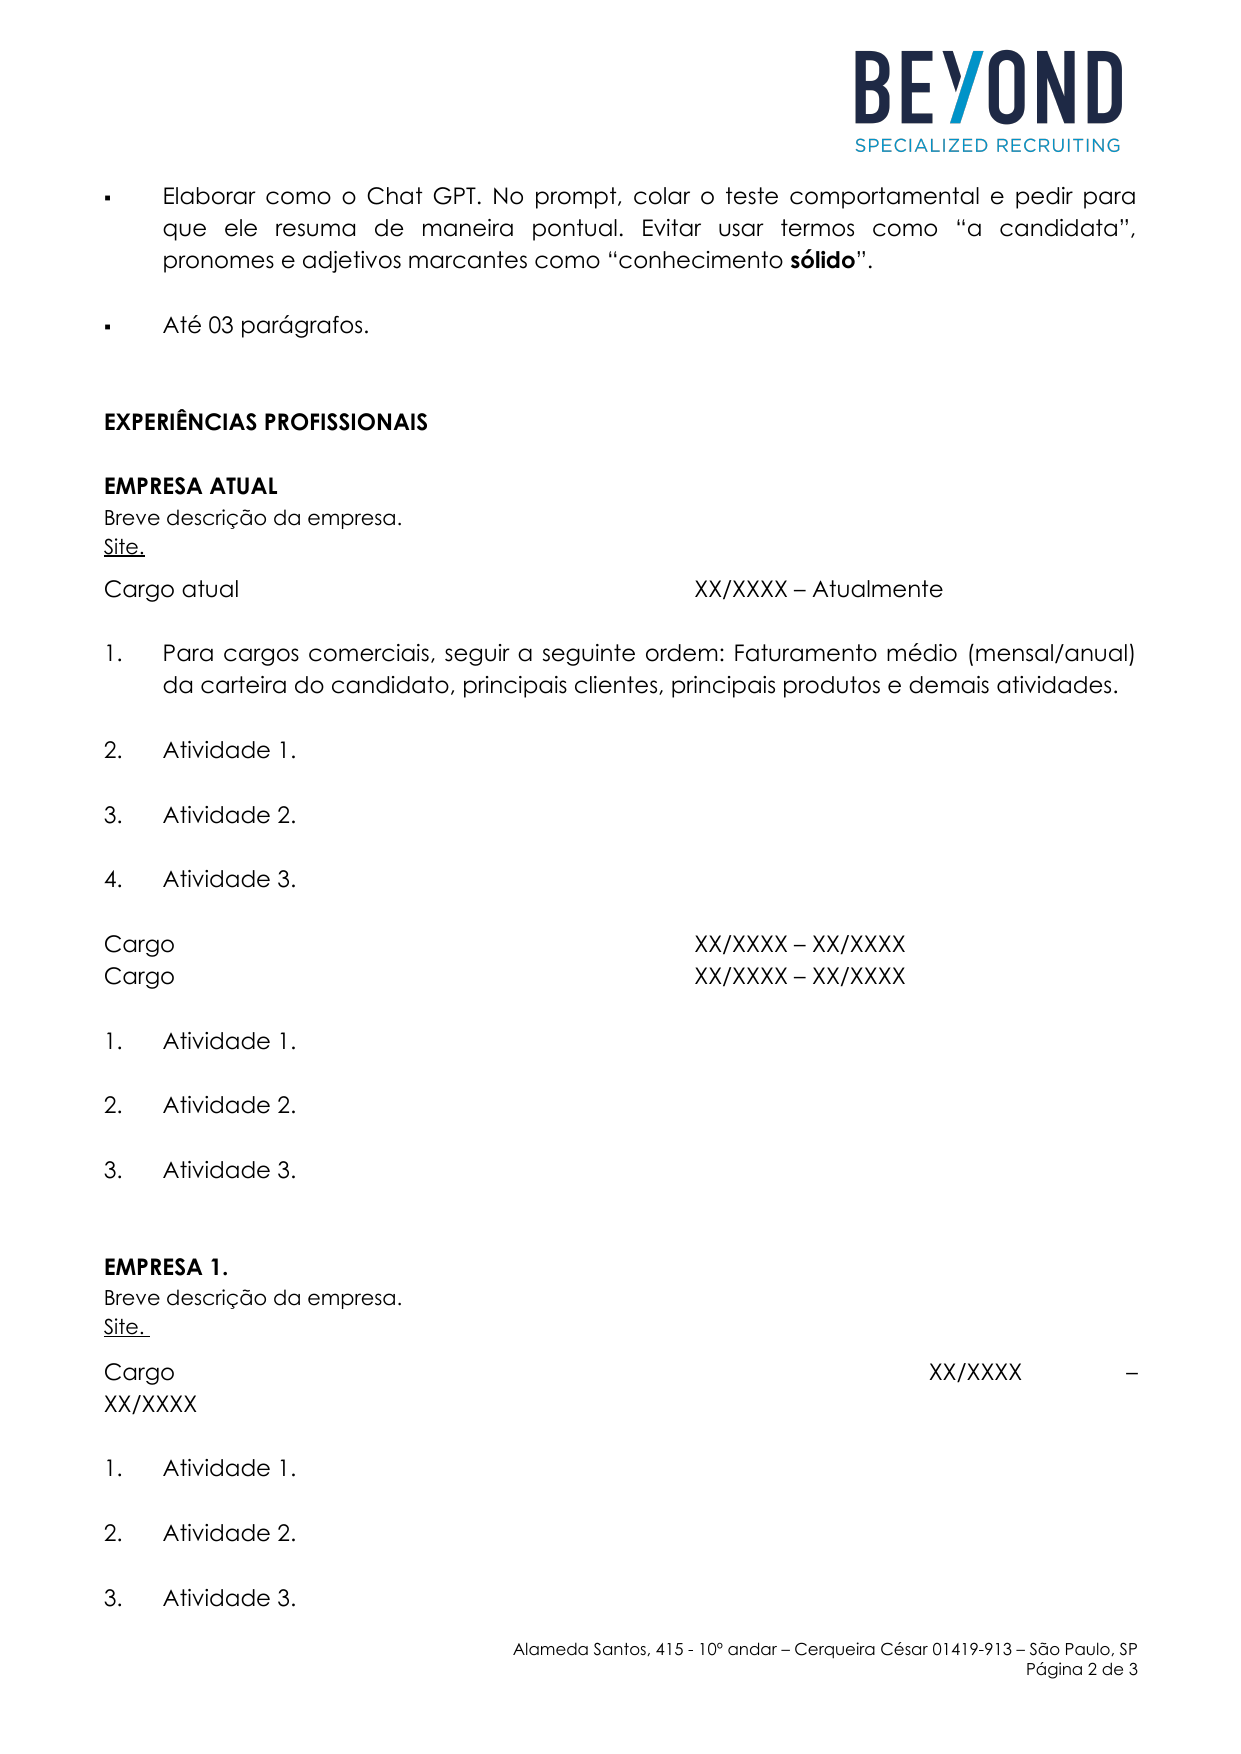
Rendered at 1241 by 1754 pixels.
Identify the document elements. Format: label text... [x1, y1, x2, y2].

text Cargo atual XX/XXXX – Atualmente [103, 574, 1138, 602]
list Atividade 2. [103, 800, 1138, 828]
list Atividade 2. [103, 1091, 1138, 1119]
text Cargo XX/XXXX – XX/XXXX [103, 1357, 1138, 1417]
list Atividade 1. [103, 1026, 1138, 1054]
text Cargo XX/XXXX – XX/XXXX [103, 929, 1138, 957]
list Até 03 parágrafos. [103, 310, 1138, 338]
text EXPERIÊNCIAS PROFISSIONAIS [103, 407, 1138, 435]
list Elaborar como o Chat GPT. No prompt, colar o teste comportamental e pedir para que ele resuma de maneira pontual. Evitar usar termos como “a candidata”, pronomes e adjetivos marcantes como “conhecimento sólido”. [103, 107, 1138, 274]
text Site. [103, 533, 1138, 559]
text Breve descrição da empresa. [103, 1284, 1138, 1310]
text Breve descrição da empresa. [103, 504, 1138, 529]
picture [849, 42, 1127, 107]
list Para cargos comerciais, seguir a seguinte ordem: Faturamento médio (mensal/anual) da carteira do candidato, principais clientes, principais produtos e demais atividades. [103, 638, 1138, 699]
text Site. [103, 1314, 1138, 1339]
list Atividade 1. [103, 1454, 1138, 1482]
list Atividade 2. [103, 1518, 1138, 1547]
list Atividade 3. [103, 864, 1138, 893]
list Atividade 3. [103, 1155, 1138, 1183]
text Cargo XX/XXXX – XX/XXXX [103, 961, 1138, 989]
text EMPRESA 1. [103, 1252, 1138, 1280]
list Atividade 1. [103, 735, 1138, 763]
text EMPRESA ATUAL [103, 472, 1138, 500]
list Atividade 3. [103, 1583, 1138, 1611]
